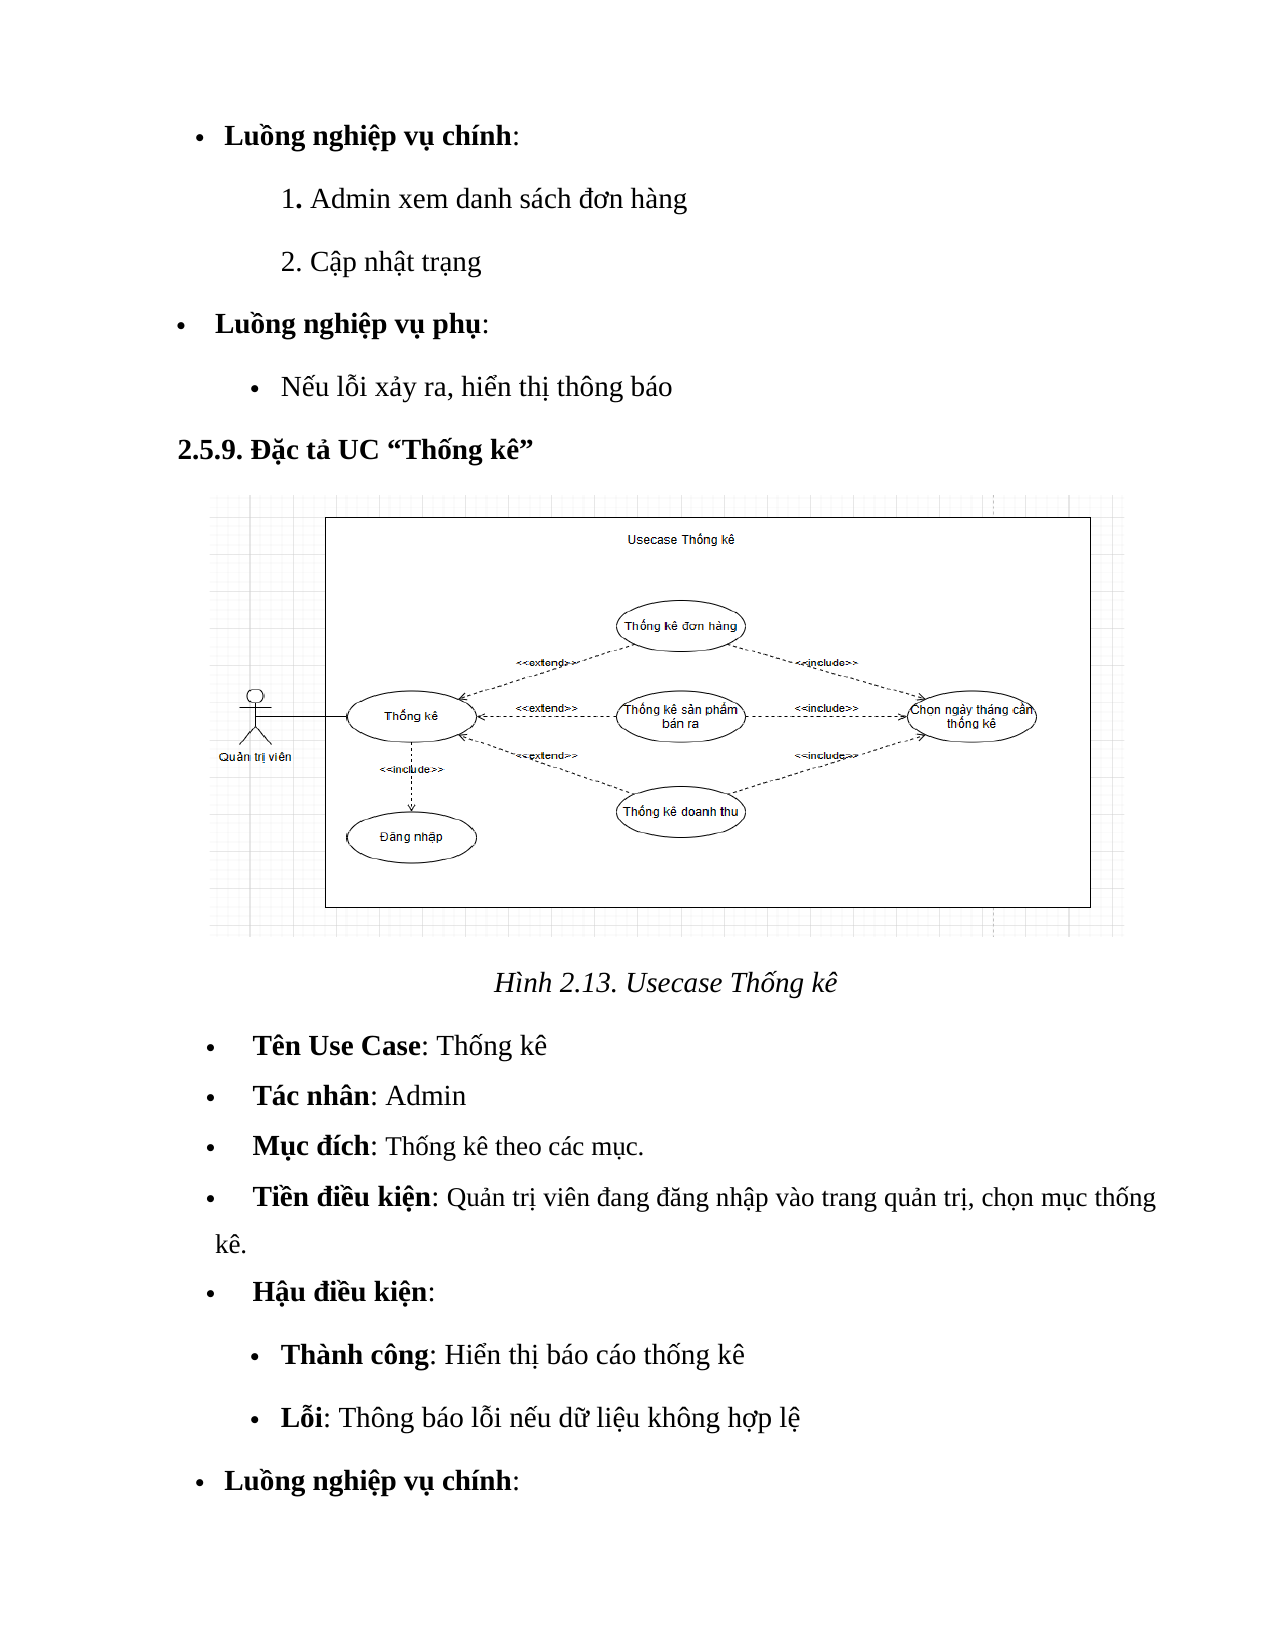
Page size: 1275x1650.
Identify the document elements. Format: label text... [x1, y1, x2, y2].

subtitle 2.5.9. Đặc tả UC “Thống kê” [177, 432, 1157, 466]
list Nếu lỗi xảy ra, hiển thị thông báo [251, 369, 1157, 403]
list Hậu điều kiện: [207, 1274, 1157, 1308]
list Luồng nghiệp vụ phụ: [177, 307, 1157, 340]
text Hình 2.13. Usecase Thống kê [177, 965, 1157, 999]
list Lỗi: Thông báo lỗi nếu dữ liệu không hợp lệ [251, 1400, 1157, 1434]
list Tên Use Case: Thống kê [207, 1028, 1157, 1061]
list Tác nhân: Admin [207, 1078, 1157, 1112]
text 1. Admin xem danh sách đơn hàng [281, 181, 1157, 214]
list Luồng nghiệp vụ chính: [196, 1463, 1157, 1497]
list Luồng nghiệp vụ chính: [196, 118, 1157, 152]
picture [209, 495, 1125, 937]
list Tiền điều kiện: Quản trị viên đang đăng nhập vào trang quản trị, chọn mục thống kê. [207, 1179, 1157, 1259]
text 2. Cập nhật trạng [281, 244, 1157, 277]
list Mục đích: Thống kê theo các mục. [207, 1128, 1157, 1162]
list Thành công: Hiển thị báo cáo thống kê [251, 1337, 1157, 1371]
